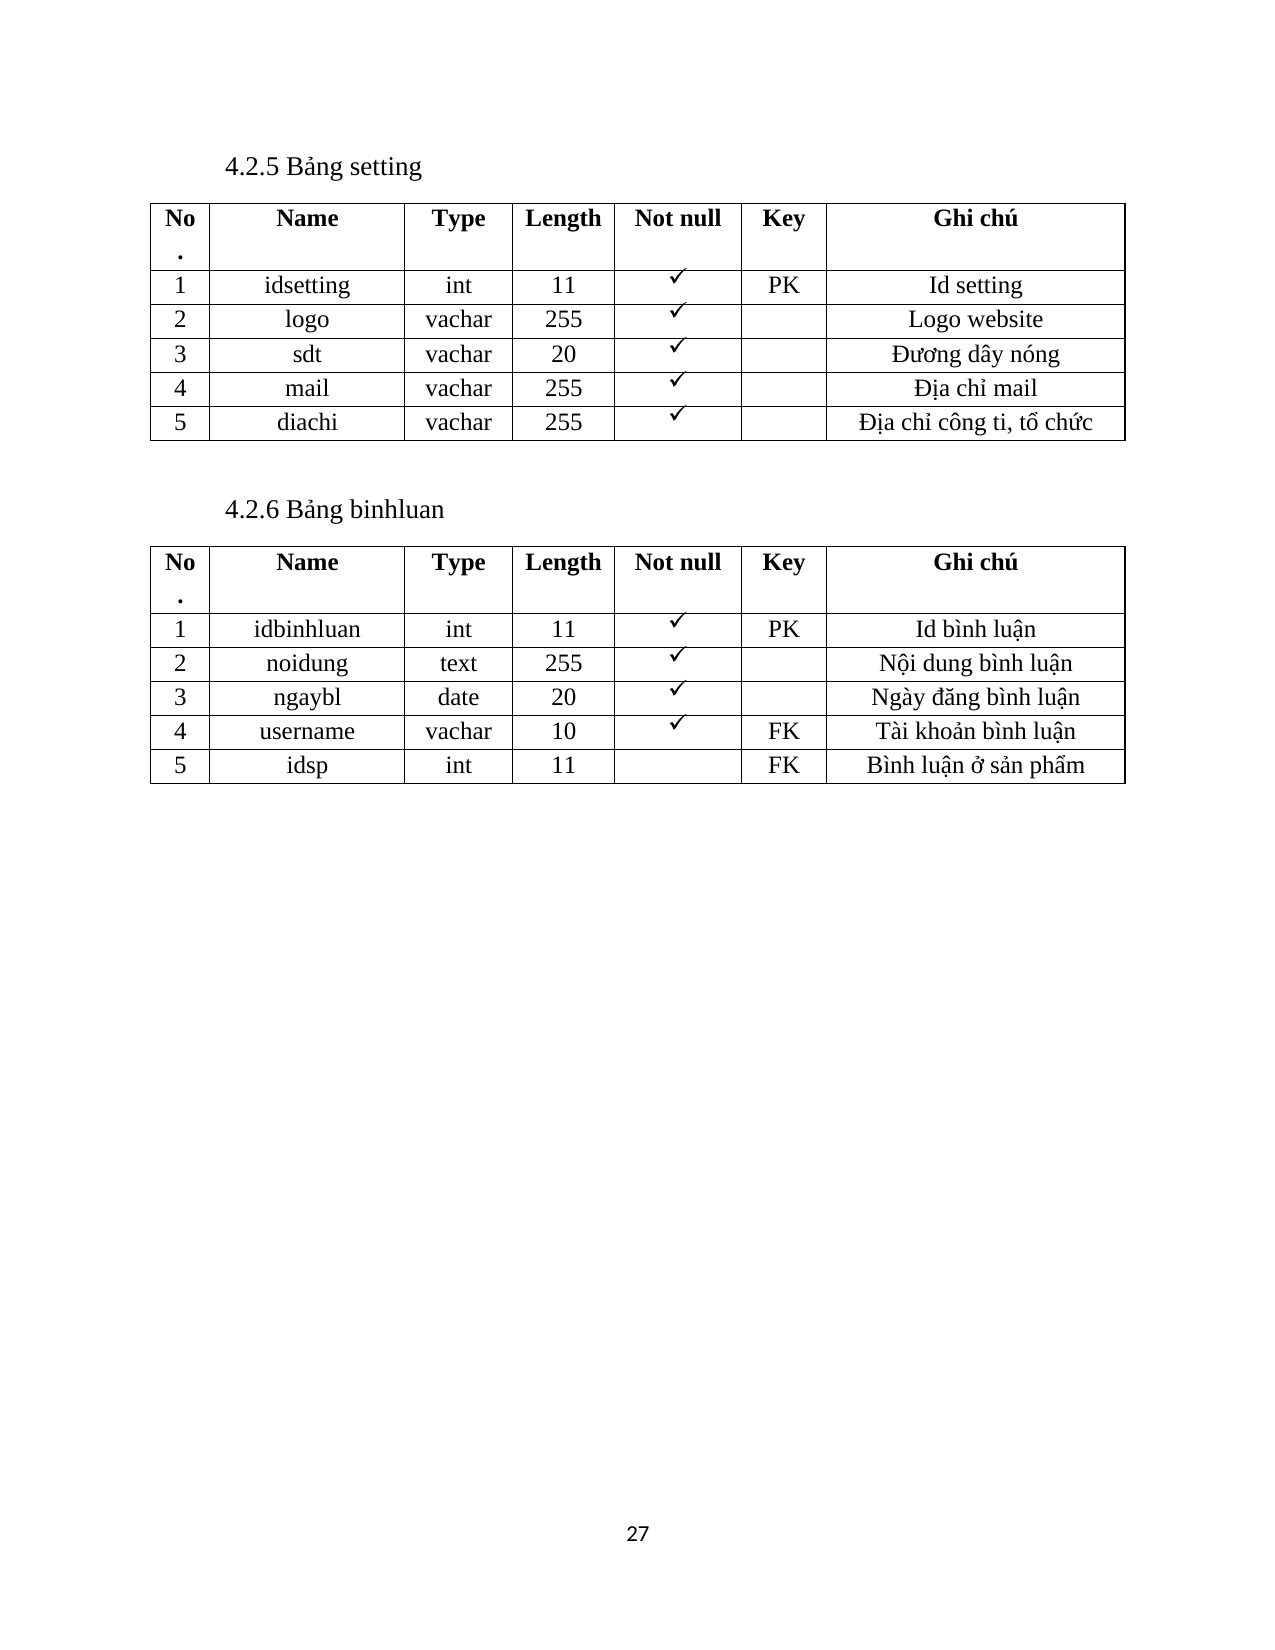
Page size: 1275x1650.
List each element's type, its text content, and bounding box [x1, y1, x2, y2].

table_header Name [210, 547, 404, 613]
table_cell PK [742, 614, 826, 647]
table_cell 3 [151, 339, 209, 372]
table_cell [615, 750, 741, 783]
table_cell 2 [151, 648, 209, 681]
table_cell [615, 648, 741, 681]
table_cell date [405, 682, 512, 715]
table_cell [742, 305, 826, 338]
table_cell vachar [405, 373, 512, 406]
table_header Name [210, 204, 404, 269]
table_cell 1 [151, 614, 209, 647]
table_cell 255 [513, 305, 614, 338]
table_cell 20 [513, 339, 614, 372]
table_cell Bình luận ở sản phẩm [827, 750, 1124, 783]
table_cell [615, 716, 741, 749]
table_header Type [405, 547, 512, 613]
table_cell sdt [210, 339, 404, 372]
table_cell 10 [513, 716, 614, 749]
table_cell noidung [210, 648, 404, 681]
table_cell ngaybl [210, 682, 404, 715]
table_cell 11 [513, 750, 614, 783]
table_cell 255 [513, 407, 614, 440]
table_cell idsetting [210, 271, 404, 303]
table_cell 255 [513, 648, 614, 681]
table_cell PK [742, 271, 826, 303]
table_cell 2 [151, 305, 209, 338]
table_header Length [513, 204, 614, 269]
table_cell [615, 271, 741, 303]
table_header Length [513, 547, 614, 613]
table_cell Logo website [827, 305, 1124, 338]
table_header Not null [615, 204, 741, 269]
table_cell [742, 682, 826, 715]
table_cell 4 [151, 373, 209, 406]
text 4.2.6 Bảng binhluan [150, 493, 1125, 524]
table_cell [615, 614, 741, 647]
table_cell vachar [405, 305, 512, 338]
table_cell [615, 407, 741, 440]
table_cell 11 [513, 271, 614, 303]
table_cell [615, 339, 741, 372]
table_cell [615, 682, 741, 715]
table_cell logo [210, 305, 404, 338]
table_header Not null [615, 547, 741, 613]
table_cell vachar [405, 339, 512, 372]
table_cell Đương dây nóng [827, 339, 1124, 372]
table_cell [742, 373, 826, 406]
text 4.2.5 Bảng setting [150, 150, 1125, 181]
table_cell Địa chỉ mail [827, 373, 1124, 406]
table_cell FK [742, 750, 826, 783]
table_cell Tài khoản bình luận [827, 716, 1124, 749]
table_cell [742, 339, 826, 372]
table_cell username [210, 716, 404, 749]
table_cell int [405, 750, 512, 783]
table_cell 20 [513, 682, 614, 715]
table_header Type [405, 204, 512, 269]
table_cell int [405, 271, 512, 303]
table_cell Id setting [827, 271, 1124, 303]
table_cell text [405, 648, 512, 681]
table_cell [615, 373, 741, 406]
table_cell Id bình luận [827, 614, 1124, 647]
table_cell idsp [210, 750, 404, 783]
table_cell diachi [210, 407, 404, 440]
table_cell int [405, 614, 512, 647]
table_cell vachar [405, 716, 512, 749]
table_cell 4 [151, 716, 209, 749]
table_cell idbinhluan [210, 614, 404, 647]
table_cell 3 [151, 682, 209, 715]
table_cell [742, 407, 826, 440]
table_cell 1 [151, 271, 209, 303]
table_cell Nội dung bình luận [827, 648, 1124, 681]
table_cell vachar [405, 407, 512, 440]
table_cell 11 [513, 614, 614, 647]
table_header Ghi chú [827, 547, 1124, 613]
table_cell 5 [151, 750, 209, 783]
table_header Key [742, 204, 826, 269]
table_header Ghi chú [827, 204, 1124, 269]
table_cell [615, 305, 741, 338]
table_header No. [151, 547, 209, 613]
table_cell Ngày đăng bình luận [827, 682, 1124, 715]
table_cell mail [210, 373, 404, 406]
table_cell FK [742, 716, 826, 749]
table_cell 5 [151, 407, 209, 440]
table_cell Địa chỉ công ti, tổ chức [827, 407, 1124, 440]
table_header Key [742, 547, 826, 613]
table_header No. [151, 204, 209, 269]
table_cell 255 [513, 373, 614, 406]
table_cell [742, 648, 826, 681]
